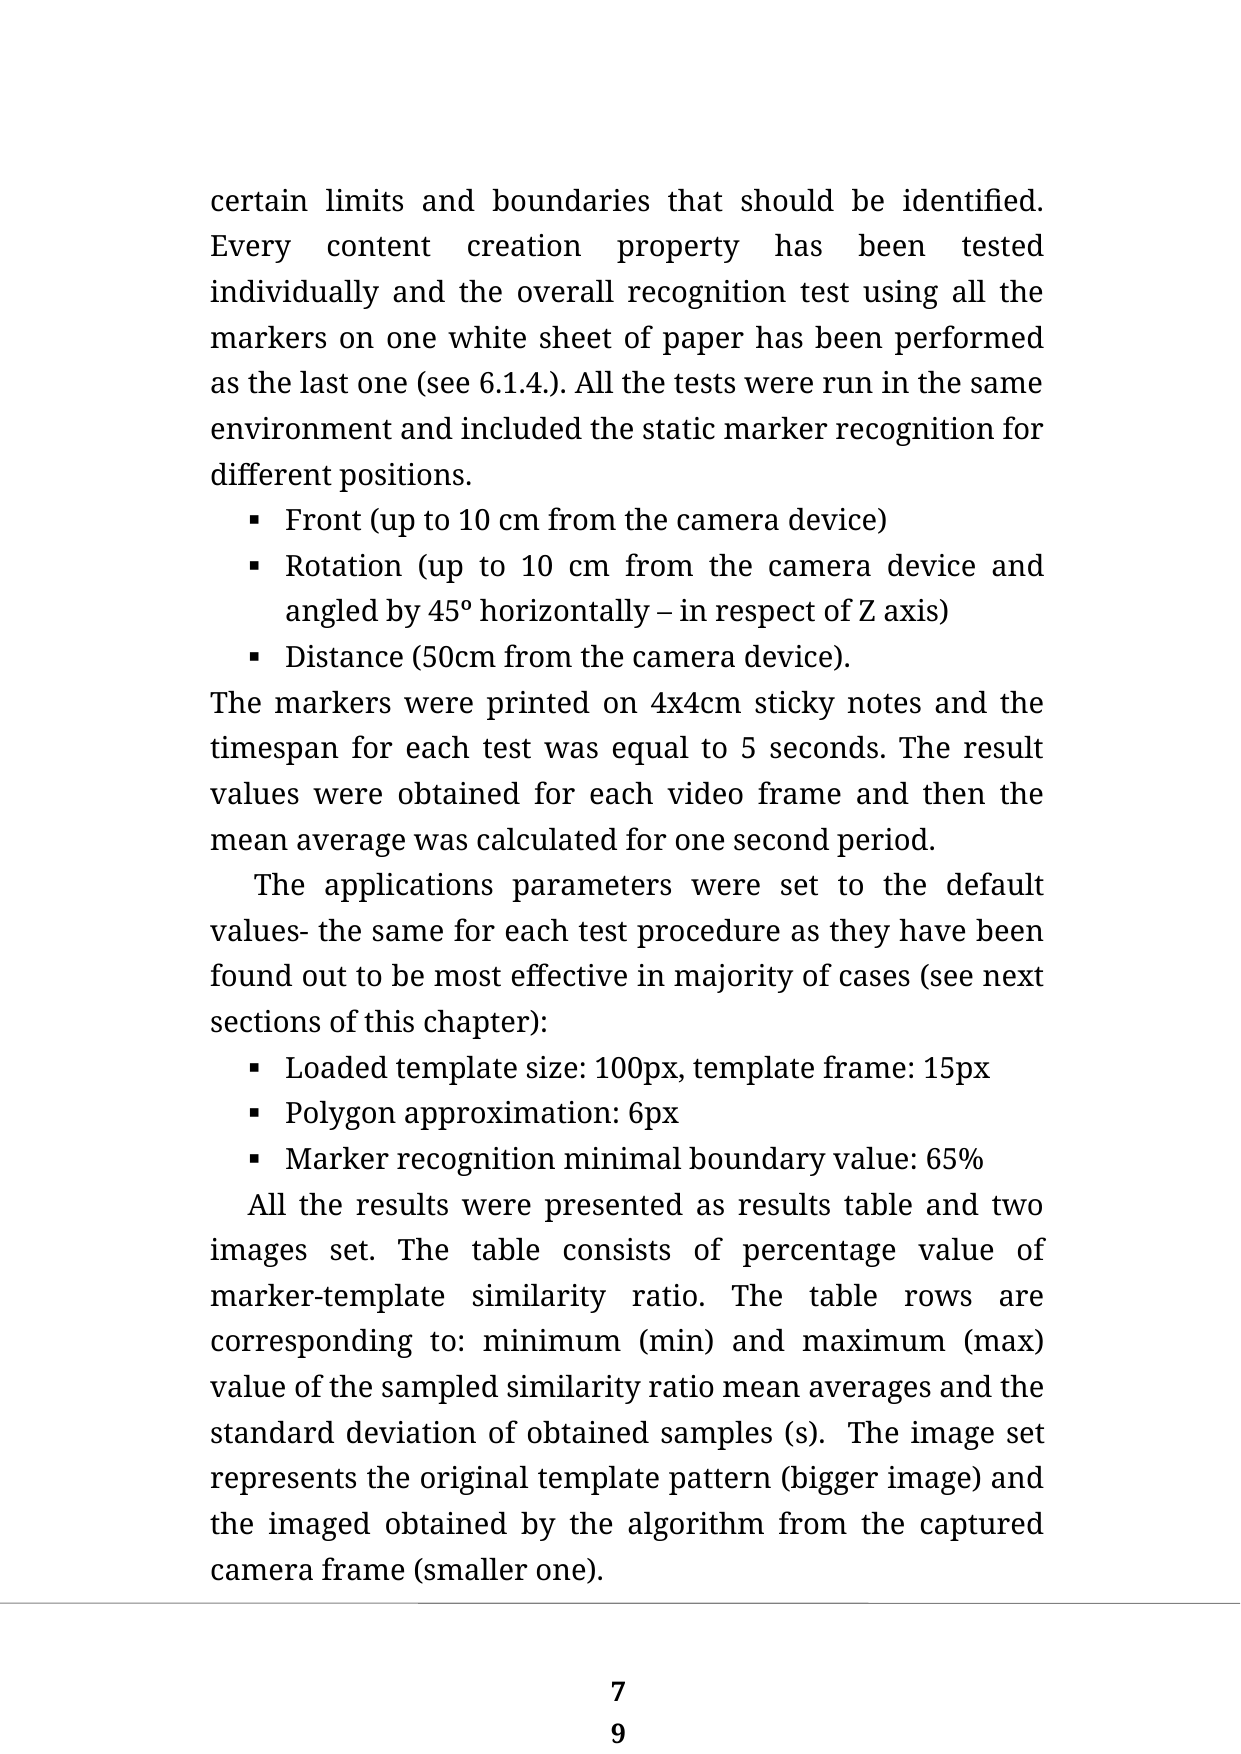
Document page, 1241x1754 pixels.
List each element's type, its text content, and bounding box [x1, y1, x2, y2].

list Rotation (up to 10 cm from the camera device and angled by 45º horizontally – in respect of Z axis) [247, 545, 1045, 630]
list Distance (50cm from the camera device). [247, 636, 1045, 676]
text The markers were printed on 4x4cm sticky notes and the timespan for each test was equal to 5 seconds. The result values were obtained for each video frame and then the mean average was calculated for one second period. [210, 682, 1045, 858]
list Marker recognition minimal boundary value: 65% [247, 1138, 1045, 1178]
list Front (up to 10 cm from the camera device) [247, 499, 1045, 539]
text All the results were presented as results table and two images set. The table consists of percentage value of marker-template similarity ratio. The table rows are corresponding to: minimum (min) and maximum (max) value of the sampled similarity ratio mean averages and the standard deviation of obtained samples (s). The image set represents the original template pattern (bigger image) and the imaged obtained by the algorithm from the captured camera frame (smaller one). [210, 1184, 1045, 1588]
text The applications parameters were set to the default values- the same for each test procedure as they have been found out to be most effective in majority of cases (see next sections of this chapter): [210, 864, 1045, 1041]
list Polygon approximation: 6px [247, 1092, 1045, 1132]
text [210, 180, 1045, 493]
list Loaded template size: 100px, template frame: 15px [247, 1047, 1045, 1087]
